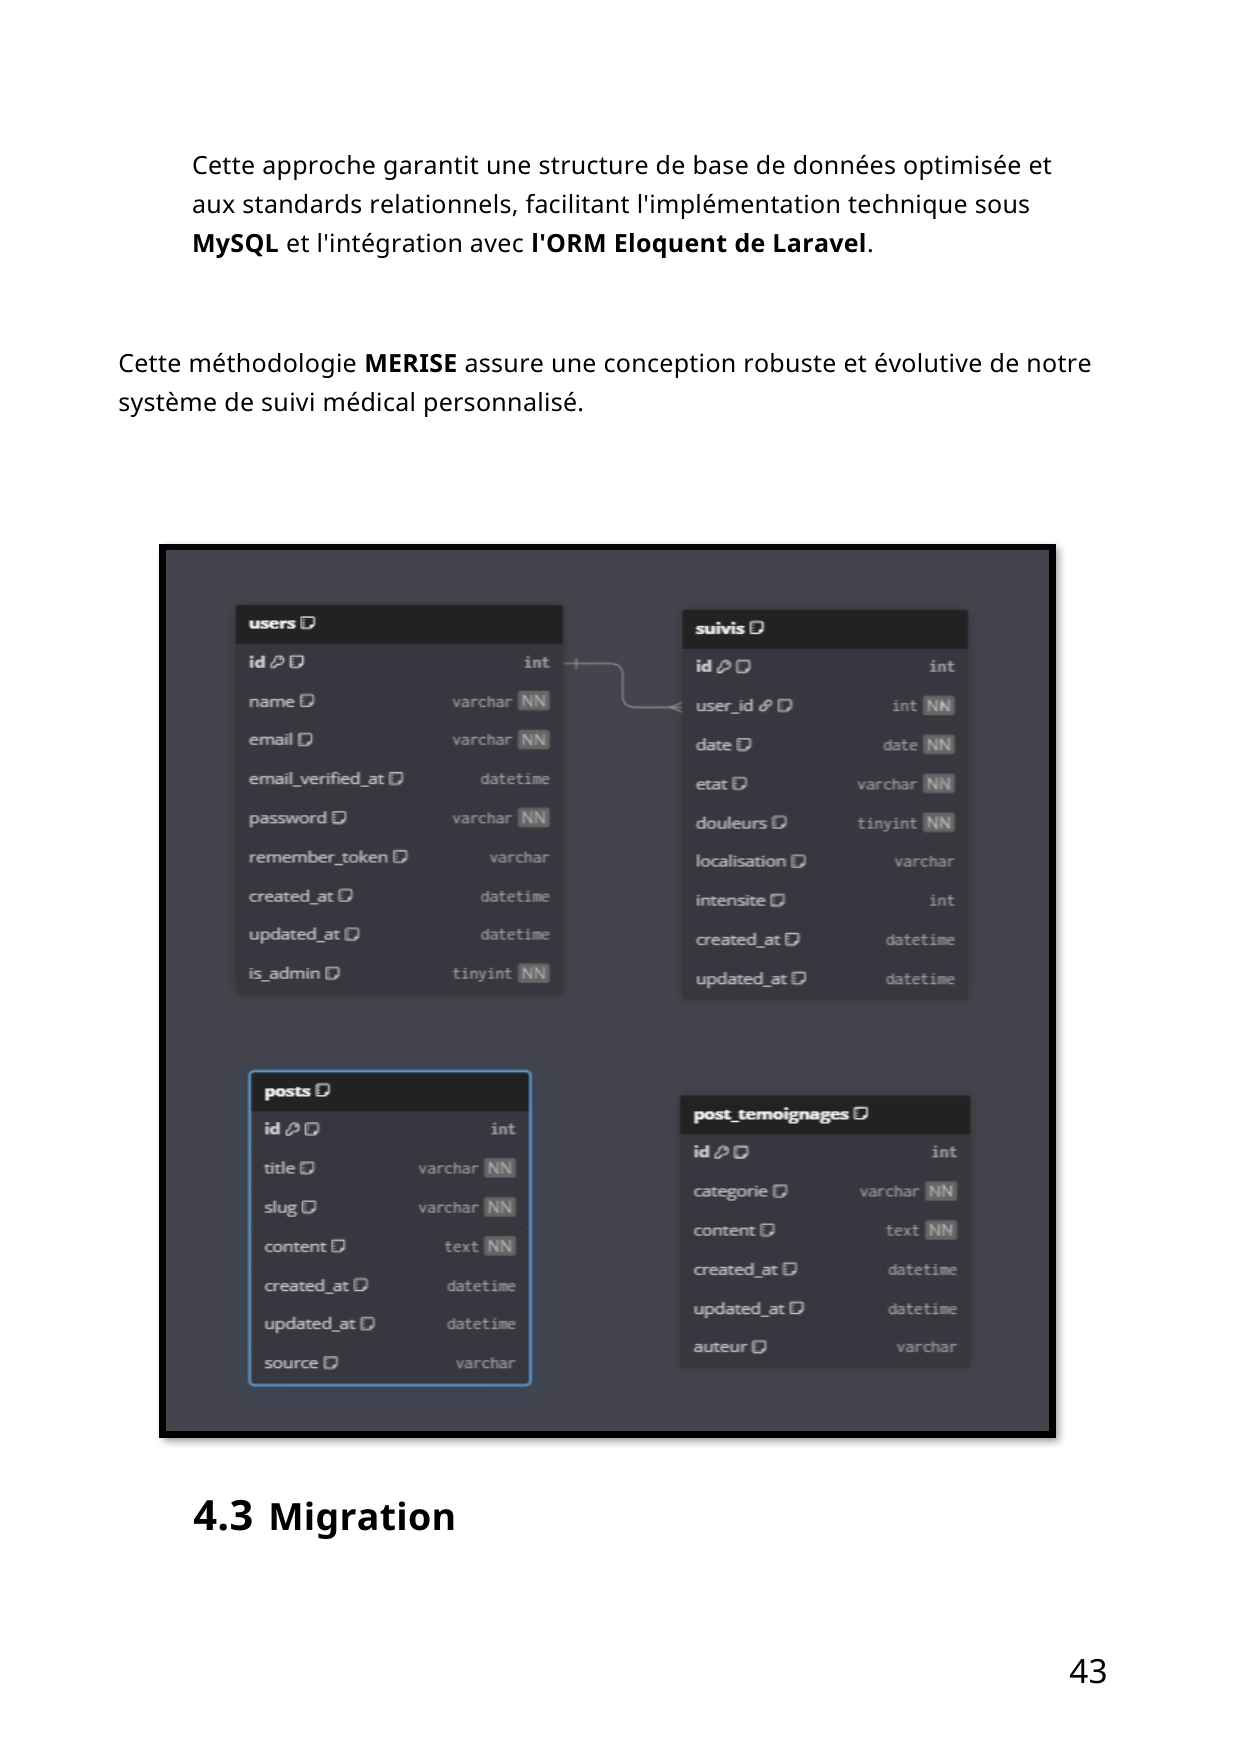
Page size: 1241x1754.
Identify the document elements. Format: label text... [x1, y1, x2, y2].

text Cette approche garantit une structure de base de données optimisée et aux standards relationnels, facilitant l'implémentation technique sous MySQL et l'intégration avec l'ORM Eloquent de Laravel. [192, 148, 1107, 260]
text Cette méthodologie MERISE assure une conception robuste et évolutive de notre système de suivi médical personnalisé. [118, 346, 1107, 419]
picture [166, 550, 1049, 1431]
